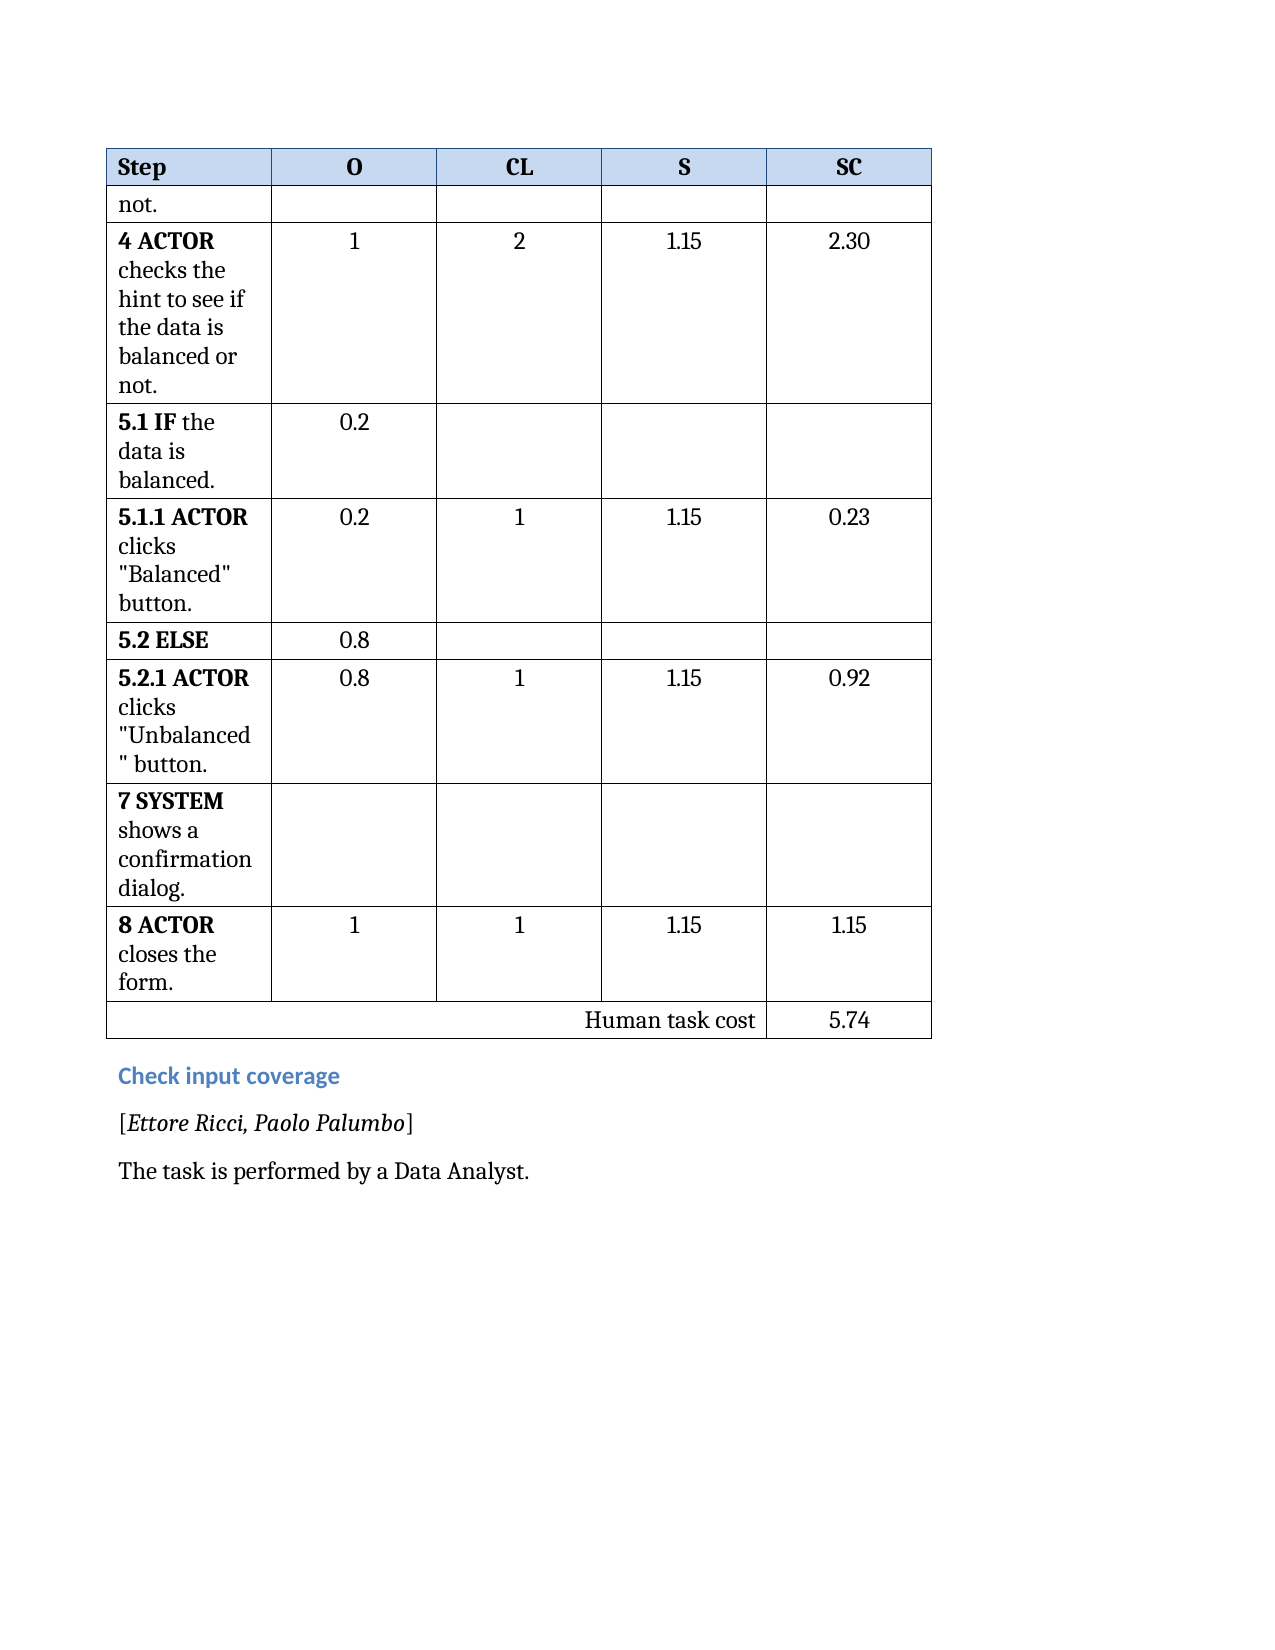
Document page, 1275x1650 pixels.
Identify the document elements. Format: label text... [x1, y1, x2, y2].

table_cell 0.2 [272, 499, 436, 622]
table_cell [602, 186, 766, 222]
table_cell 5.2.1 ACTOR clicks "Unbalanced" button. [107, 660, 271, 782]
table_cell 5.2 ELSE [107, 623, 271, 659]
table_header Step [107, 149, 271, 185]
table_cell [272, 784, 436, 906]
table_cell [437, 623, 601, 659]
table_cell [437, 186, 601, 222]
table_cell 0.8 [272, 660, 436, 782]
text The task is performed by a Data Analyst. [118, 1157, 1157, 1185]
table_cell 1.15 [602, 907, 766, 1001]
text [Ettore Ricci, Paolo Palumbo] [118, 1109, 1157, 1138]
table_cell [602, 784, 766, 906]
table_cell [767, 404, 931, 498]
table_cell 1.15 [602, 499, 766, 622]
table_cell 5.1 IF the data is balanced. [107, 404, 271, 498]
table_cell [272, 186, 436, 222]
table_cell 2.30 [767, 223, 931, 403]
table_cell 7 SYSTEM shows a confirmation dialog. [107, 784, 271, 906]
table_cell [602, 404, 766, 498]
table_cell Human task cost [107, 1002, 766, 1038]
table_cell 4 ACTOR checks the hint to see if the data is balanced or not. [107, 223, 271, 403]
table_cell [767, 186, 931, 222]
table_cell 1 [272, 907, 436, 1001]
table_cell 1 [437, 499, 601, 622]
table_cell 1 [437, 907, 601, 1001]
table_cell 0.8 [272, 623, 436, 659]
table_cell 0.23 [767, 499, 931, 622]
table_cell 1.15 [767, 907, 931, 1001]
table_cell 1.15 [602, 223, 766, 403]
table_cell [437, 784, 601, 906]
table_cell 8 ACTOR closes the form. [107, 907, 271, 1001]
table_cell [767, 784, 931, 906]
table_cell [437, 404, 601, 498]
table_header SC [767, 149, 931, 185]
table_header CL [437, 149, 601, 185]
table_cell [602, 623, 766, 659]
table_cell 2 [437, 223, 601, 403]
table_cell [107, 186, 271, 222]
table_cell 1 [437, 660, 601, 782]
table_cell 1 [272, 223, 436, 403]
table_header O [272, 149, 436, 185]
table_header S [602, 149, 766, 185]
table_cell 0.92 [767, 660, 931, 782]
table_cell 0.2 [272, 404, 436, 498]
table_cell 5.74 [767, 1002, 931, 1038]
table_cell 5.1.1 ACTOR clicks "Balanced" button. [107, 499, 271, 622]
table_cell [767, 623, 931, 659]
subtitle Check input coverage [118, 1060, 1157, 1090]
table_cell 1.15 [602, 660, 766, 782]
